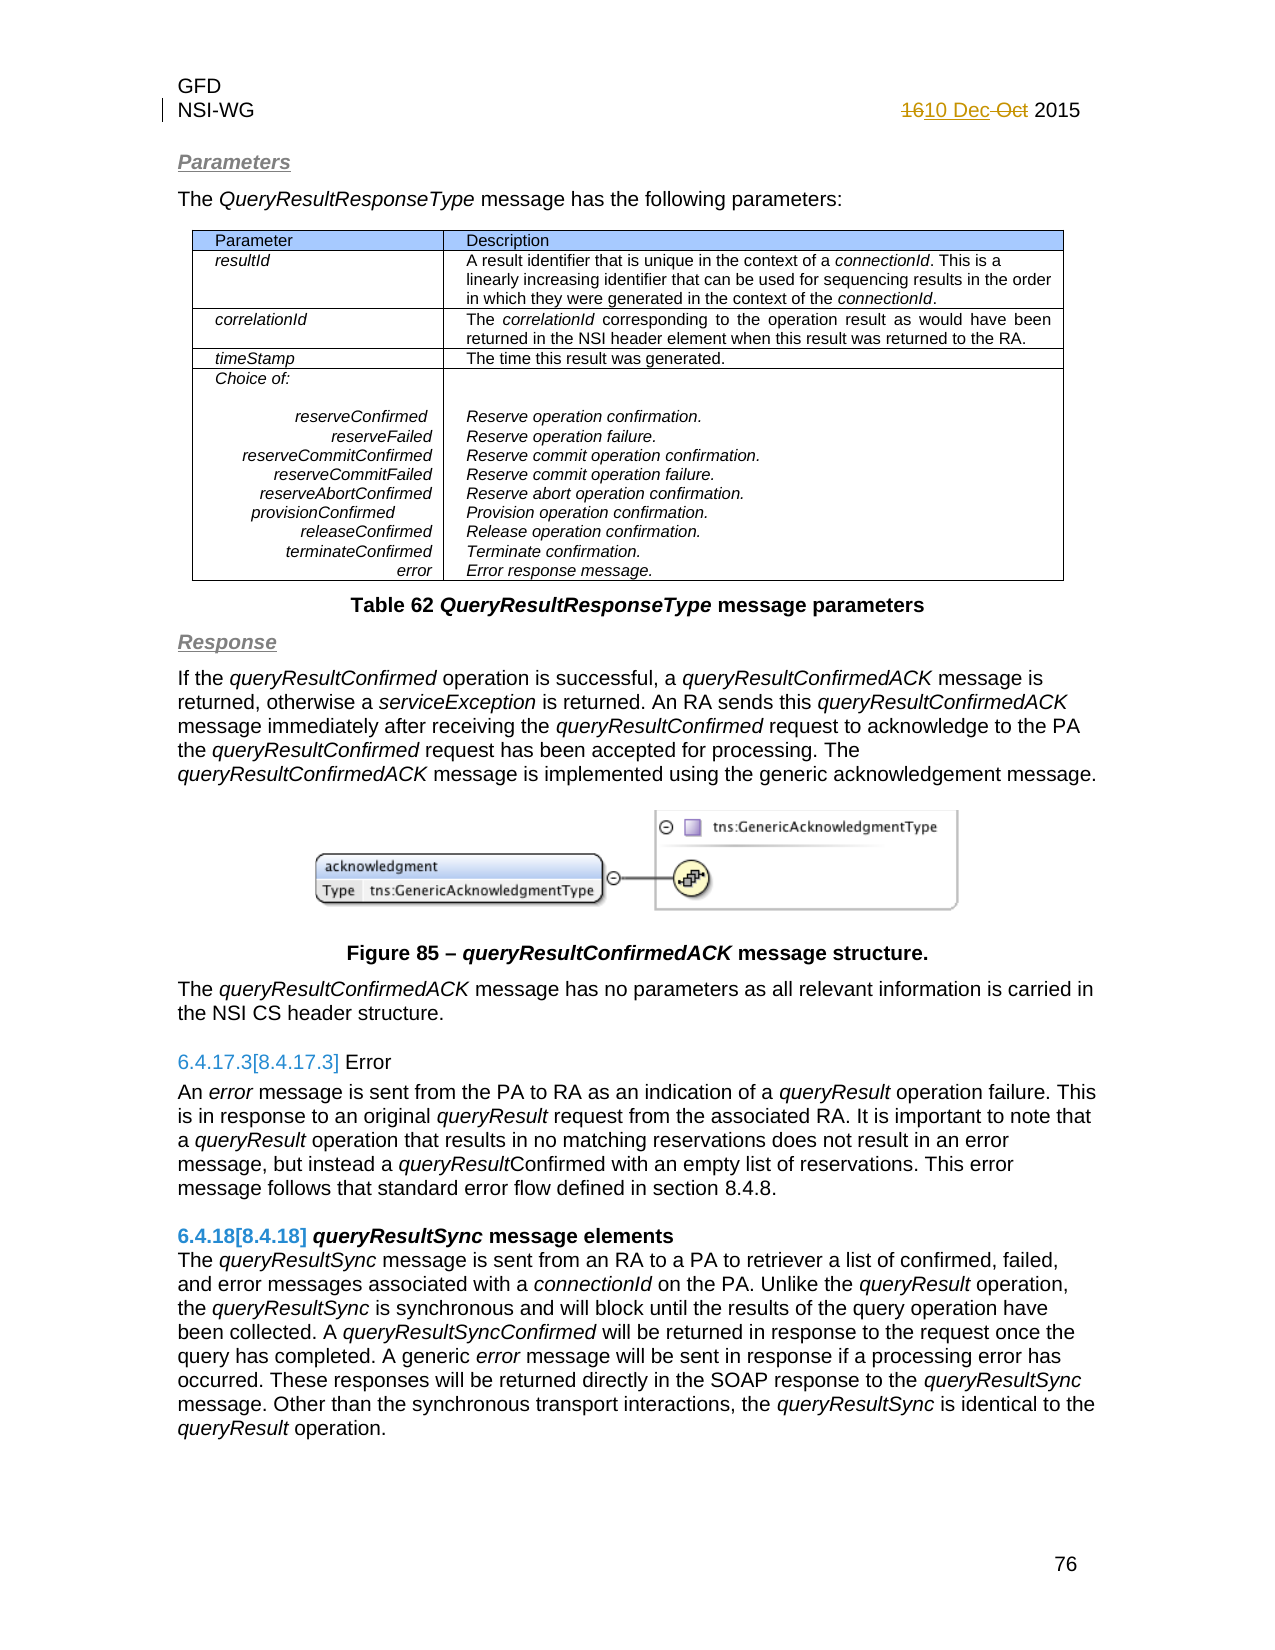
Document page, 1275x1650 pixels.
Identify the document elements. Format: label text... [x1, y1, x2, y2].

text An error message is sent from the PA to RA as an indication of a queryResult operation failure. This is in response to an original queryResult request from the associated RA. It is important to note that a queryResult operation that results in no matching reservations does not result in an error message, but instead a queryResultConfirmed with an empty list of reservations. This error message follows that standard error flow defined in section 8.4.8. [177, 1080, 1098, 1200]
text The queryResultConfirmedACK message has no parameters as all relevant information is carried in the NSI CS header structure. [177, 977, 1098, 1025]
subtitle Error [177, 1050, 1098, 1074]
text The queryResultSync message is sent from an RA to a PA to retriever a list of confirmed, failed, and error messages associated with a connectionId on the PA. Unlike the queryResult operation, the queryResultSync is synchronous and will block until the results of the query operation have been collected. A queryResultSyncConfirmed will be returned in response to the request once the query has completed. A generic error message will be sent in response if a processing error has occurred. These responses will be returned directly in the SOAP response to the queryResultSync message. Other than the synchronous transport interactions, the queryResultSync is identical to the queryResult operation. [177, 1248, 1098, 1439]
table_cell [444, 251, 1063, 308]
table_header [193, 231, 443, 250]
text Parameters [177, 150, 1098, 174]
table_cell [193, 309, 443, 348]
picture [315, 810, 960, 912]
text Response [177, 630, 1098, 654]
subtitle queryResultSync message elements [177, 1224, 1098, 1248]
text The QueryResultResponseType message has the following parameters: [177, 186, 1098, 210]
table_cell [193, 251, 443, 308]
text Table 62 QueryResultResponseType message parameters [177, 593, 1098, 617]
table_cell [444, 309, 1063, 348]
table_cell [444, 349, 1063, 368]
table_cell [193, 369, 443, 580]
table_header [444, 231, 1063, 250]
text Figure 85 – queryResultConfirmedACK message structure. [177, 941, 1098, 964]
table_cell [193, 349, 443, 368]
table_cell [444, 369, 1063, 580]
text If the queryResultConfirmed operation is successful, a queryResultConfirmedACK message is returned, otherwise a serviceException is returned. An RA sends this queryResultConfirmedACK message immediately after receiving the queryResultConfirmed request to acknowledge to the PA the queryResultConfirmed request has been accepted for processing. The queryResultConfirmedACK message is implemented using the generic acknowledgement message. [177, 666, 1098, 786]
